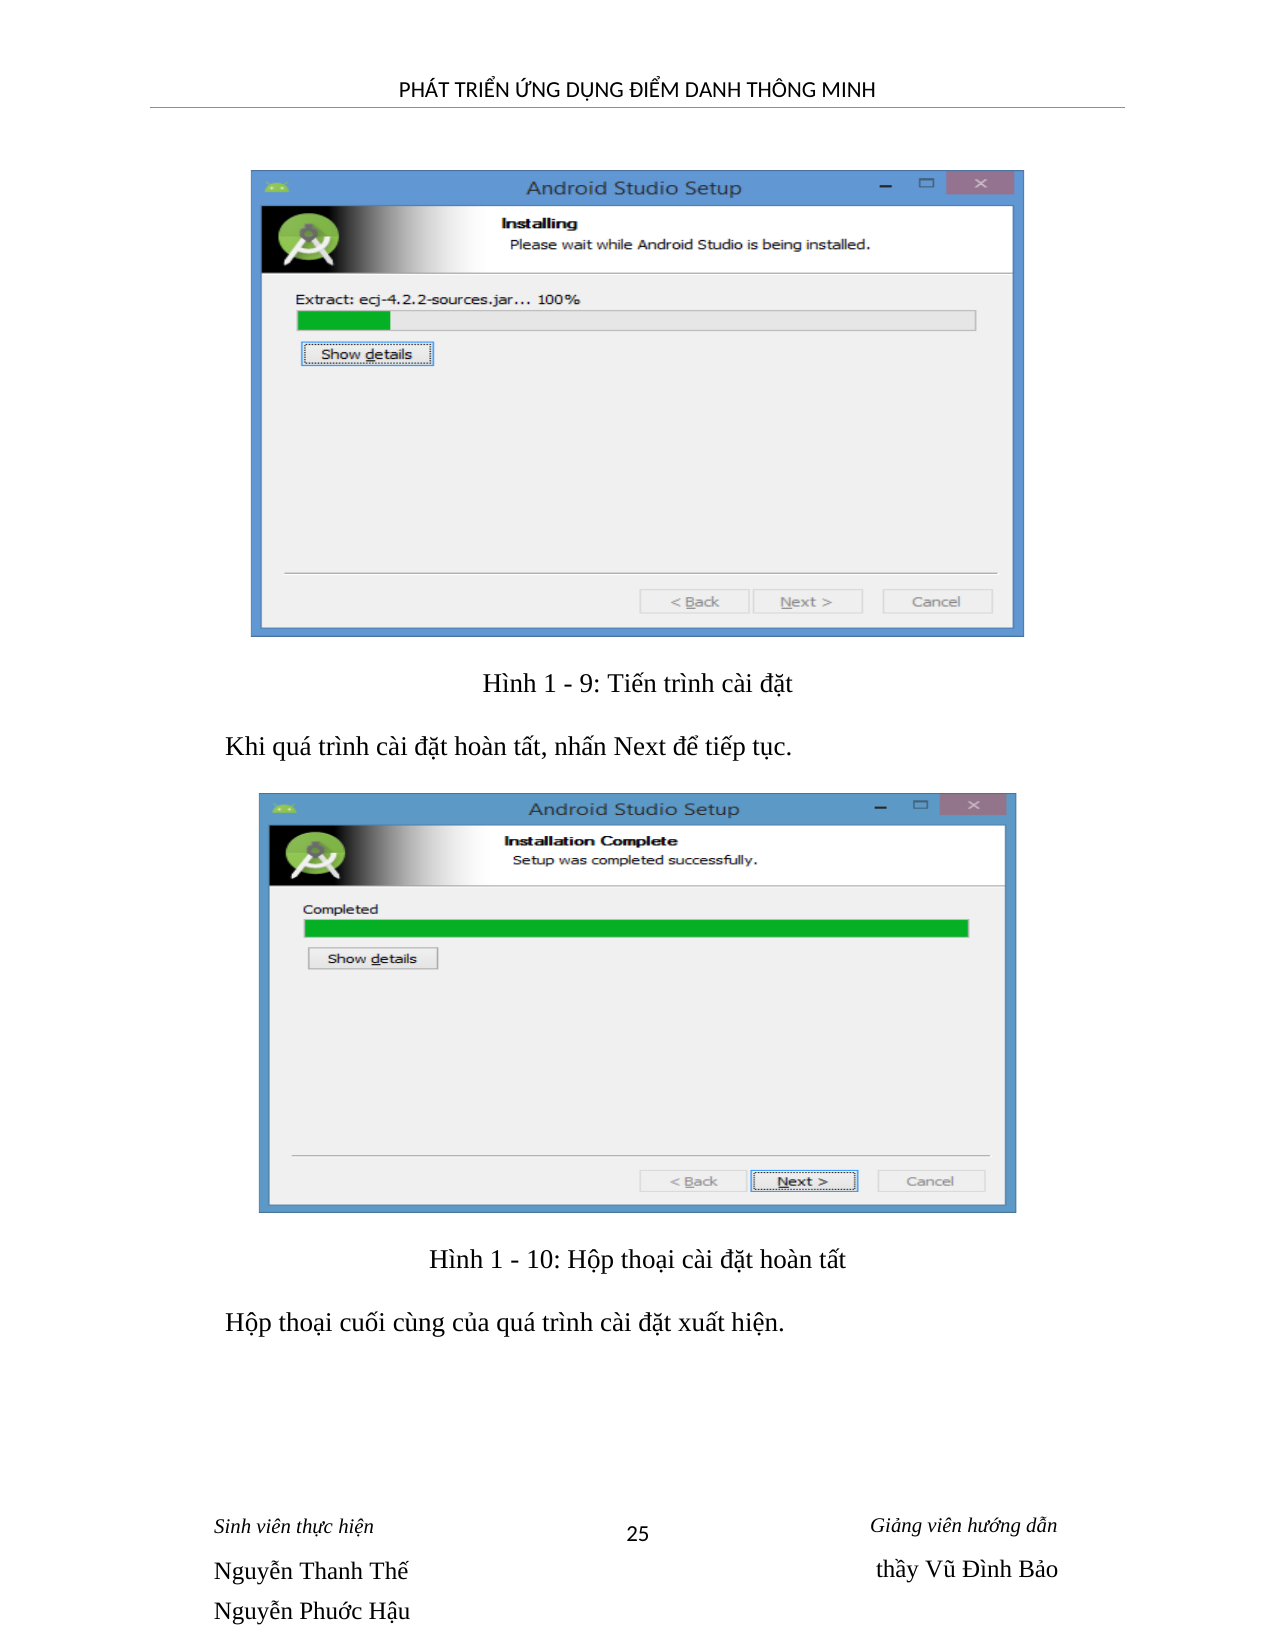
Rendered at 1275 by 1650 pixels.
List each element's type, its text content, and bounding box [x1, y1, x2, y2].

text Hộp thoại cuối cùng của quá trình cài đặt xuất hiện. [225, 1306, 1125, 1337]
text Khi quá trình cài đặt hoàn tất, nhấn Next để tiếp tục. [225, 730, 1125, 761]
text Hình 1 - 9: Tiến trình cài đặt [150, 667, 1125, 698]
picture [250, 170, 1025, 637]
picture [258, 793, 1017, 1213]
text Hình 1 - 10: Hộp thoại cài đặt hoàn tất [150, 1243, 1125, 1274]
